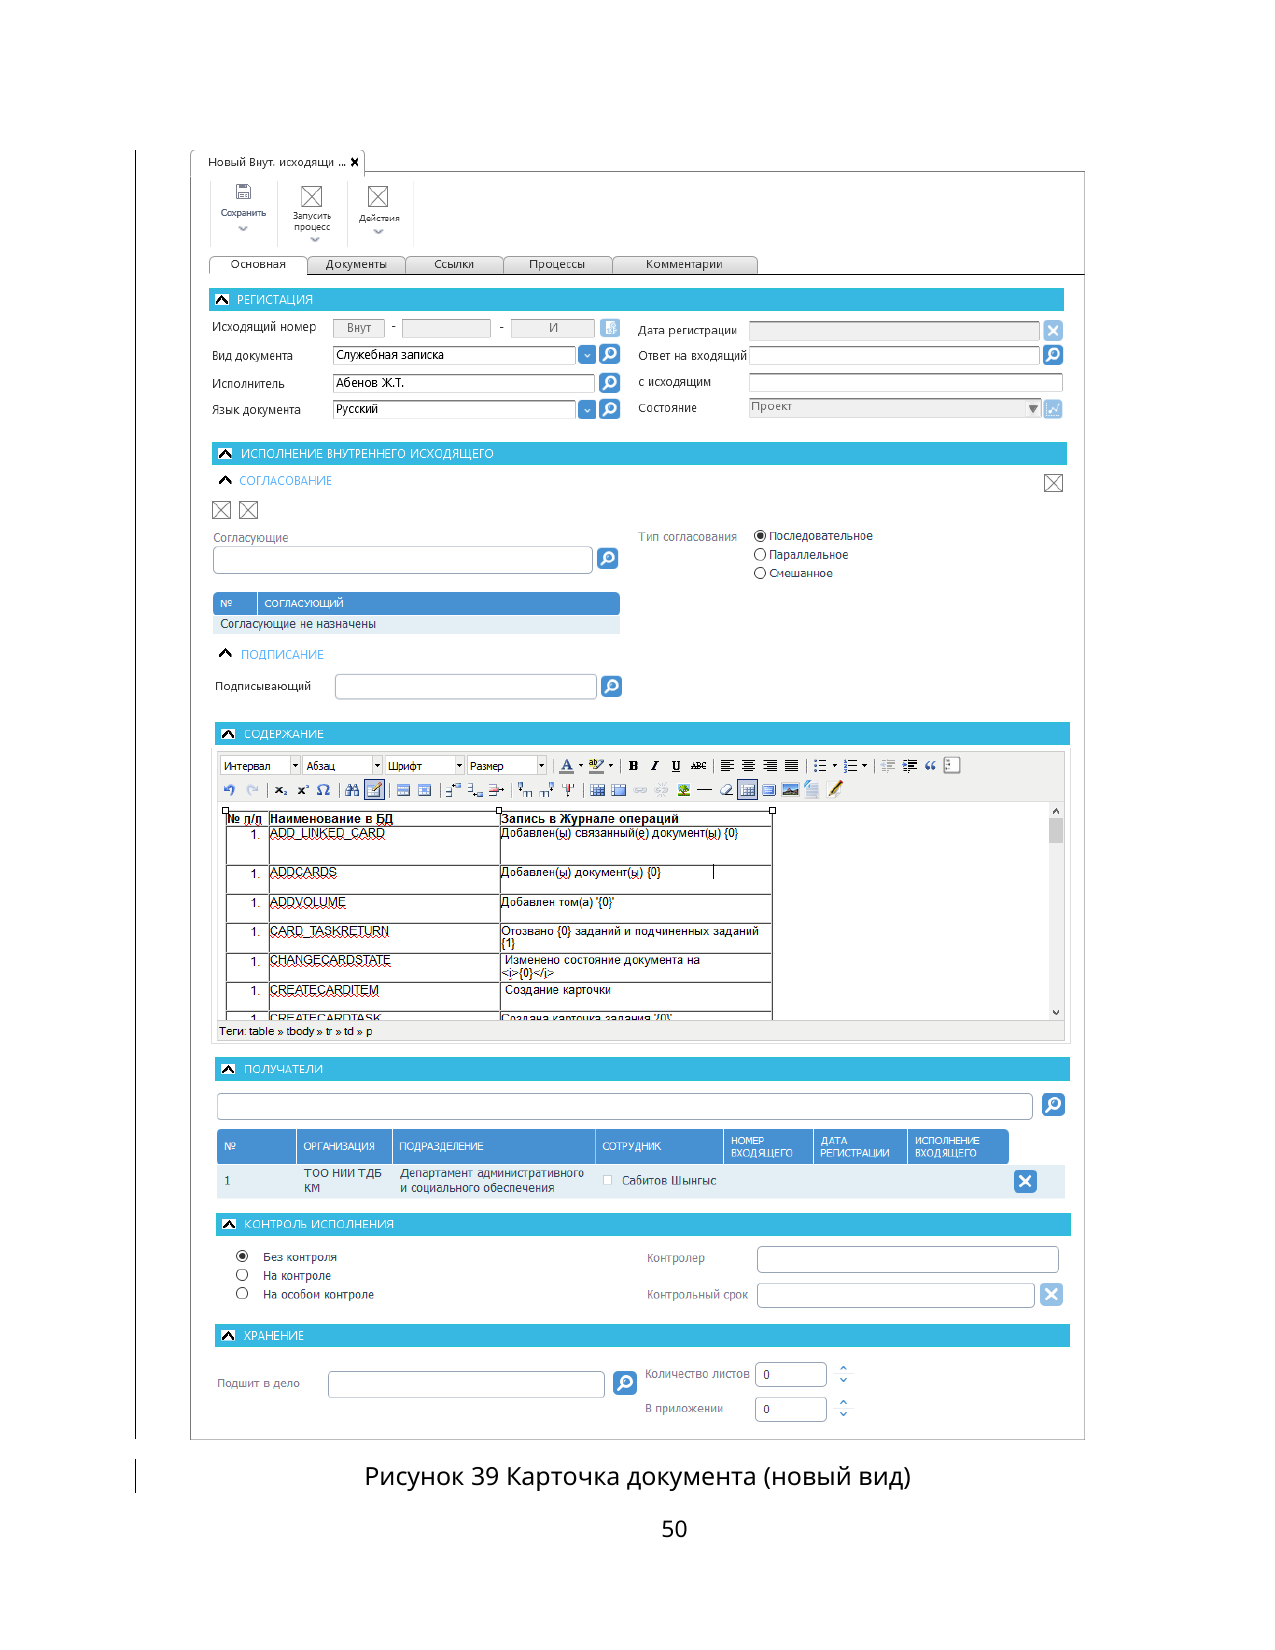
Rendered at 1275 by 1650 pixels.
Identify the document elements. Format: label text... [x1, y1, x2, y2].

picture [190, 150, 1085, 1440]
